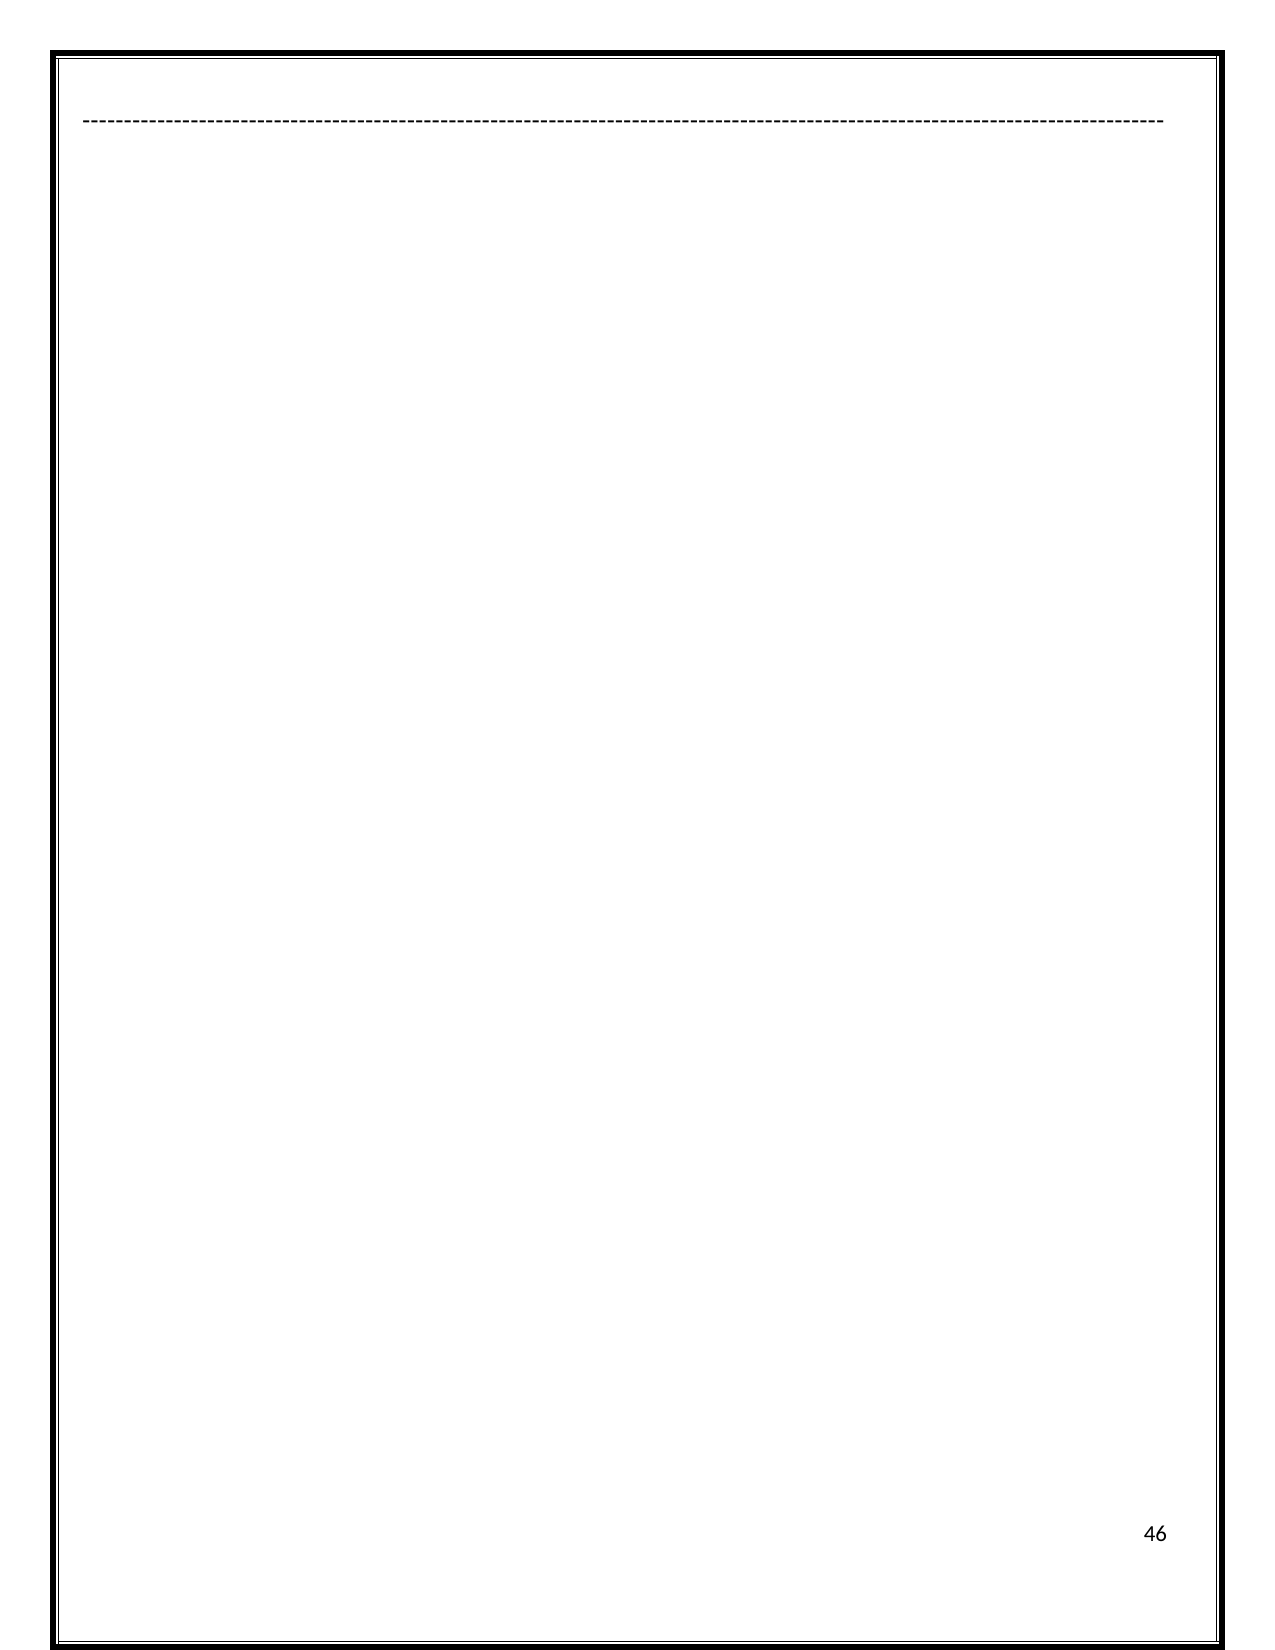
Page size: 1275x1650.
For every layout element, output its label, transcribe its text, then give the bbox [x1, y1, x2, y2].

text ---------------------------------------------------------------------------------------------------------------------------------- [82, 105, 1167, 133]
